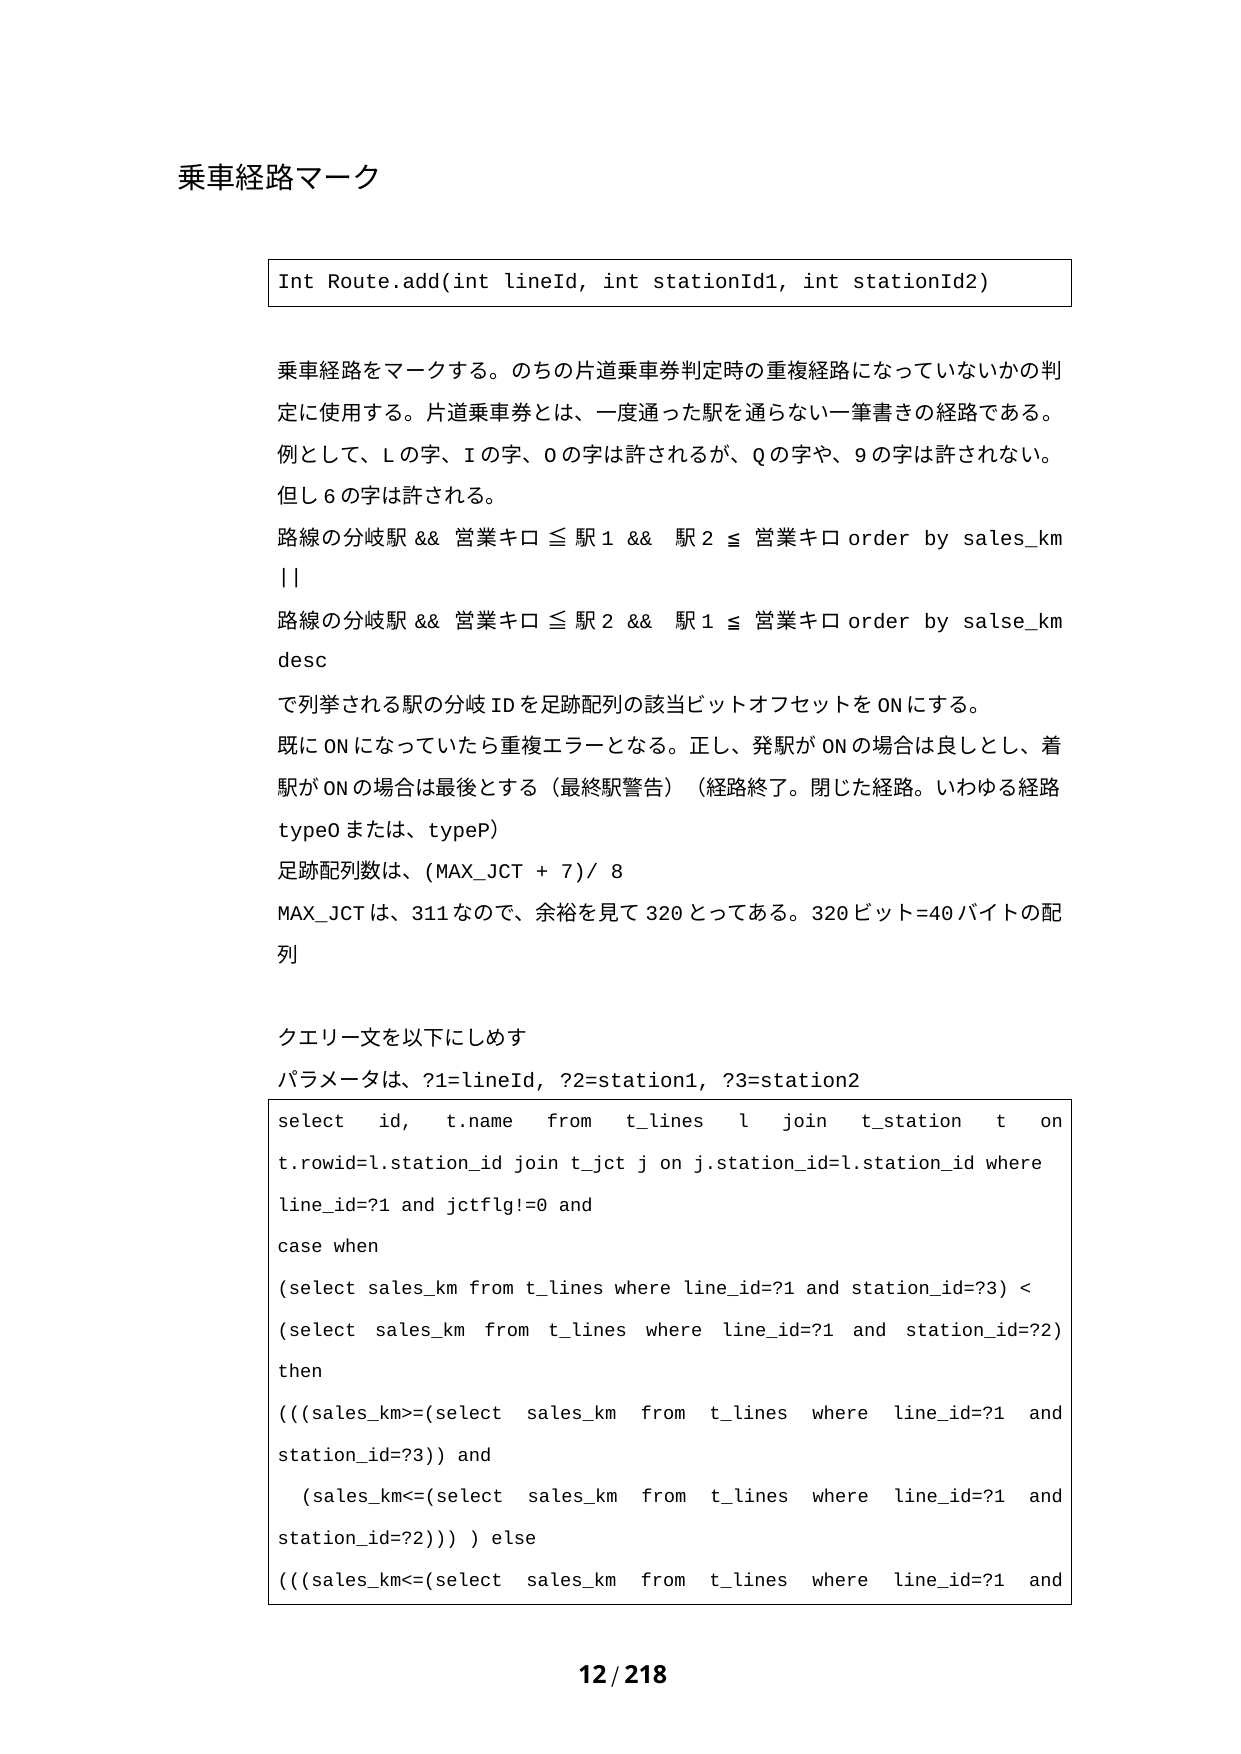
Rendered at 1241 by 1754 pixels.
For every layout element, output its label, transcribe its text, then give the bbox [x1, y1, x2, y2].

text case when [269, 1224, 1071, 1266]
text (sales_km<=(select sales_km from t_lines where line_id=?1 and station_id=?2))) ) else [269, 1474, 1071, 1557]
text クエリー文を以下にしめす [277, 1016, 1063, 1057]
text (select sales_km from t_lines where line_id=?1 and station_id=?3) < [269, 1266, 1071, 1307]
text 既にONになっていたら重複エラーとなる。正し、発駅がONの場合は良しとし、着駅がONの場合は最後とする（最終駅警告）（経路終了。閉じた経路。いわゆる経路typeOまたは、typeP） [277, 724, 1063, 849]
text Int Route.add(int lineId, int stationId1, int stationId2) [269, 260, 1071, 306]
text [269, 1557, 1071, 1604]
text (((sales_km>=(select sales_km from t_lines where line_id=?1 and station_id=?3)) and [269, 1391, 1071, 1474]
text (select sales_km from t_lines where line_id=?1 and station_id=?2) then [269, 1307, 1071, 1391]
text 路線の分岐駅 && 営業キロ ≦ 駅2 && 駅1 ≦ 営業キロ order by salse_km desc [277, 599, 1063, 682]
text 足跡配列数は、(MAX_JCT + 7)/ 8 [277, 849, 1063, 891]
text パラメータは、?1=lineId, ?2=station1, ?3=station2 [277, 1057, 1063, 1099]
text select id, t.name from t_lines l join t_station t on t.rowid=l.station_id join t_jct j on j.station_id=l.station_id where [269, 1100, 1071, 1182]
text 路線の分岐駅 && 営業キロ ≦ 駅1 && 駅2 ≦ 営業キロ order by sales_km || [277, 516, 1063, 599]
text 乗車経路をマークする。のちの片道乗車券判定時の重複経路になっていないかの判定に使用する。片道乗車券とは、一度通った駅を通らない一筆書きの経路である。例として、Lの字、Iの字、Oの字は許されるが、Qの字や、9の字は許されない。但し6の字は許される。 [277, 349, 1063, 516]
text line_id=?1 and jctflg!=0 and [269, 1182, 1071, 1224]
text MAX_JCTは、311なので、余裕を見て320とってある。320ビット=40バイトの配列 [277, 891, 1063, 974]
subtitle 乗車経路マーク [177, 134, 1063, 218]
text で列挙される駅の分岐IDを足跡配列の該当ビットオフセットをONにする。 [277, 682, 1063, 724]
